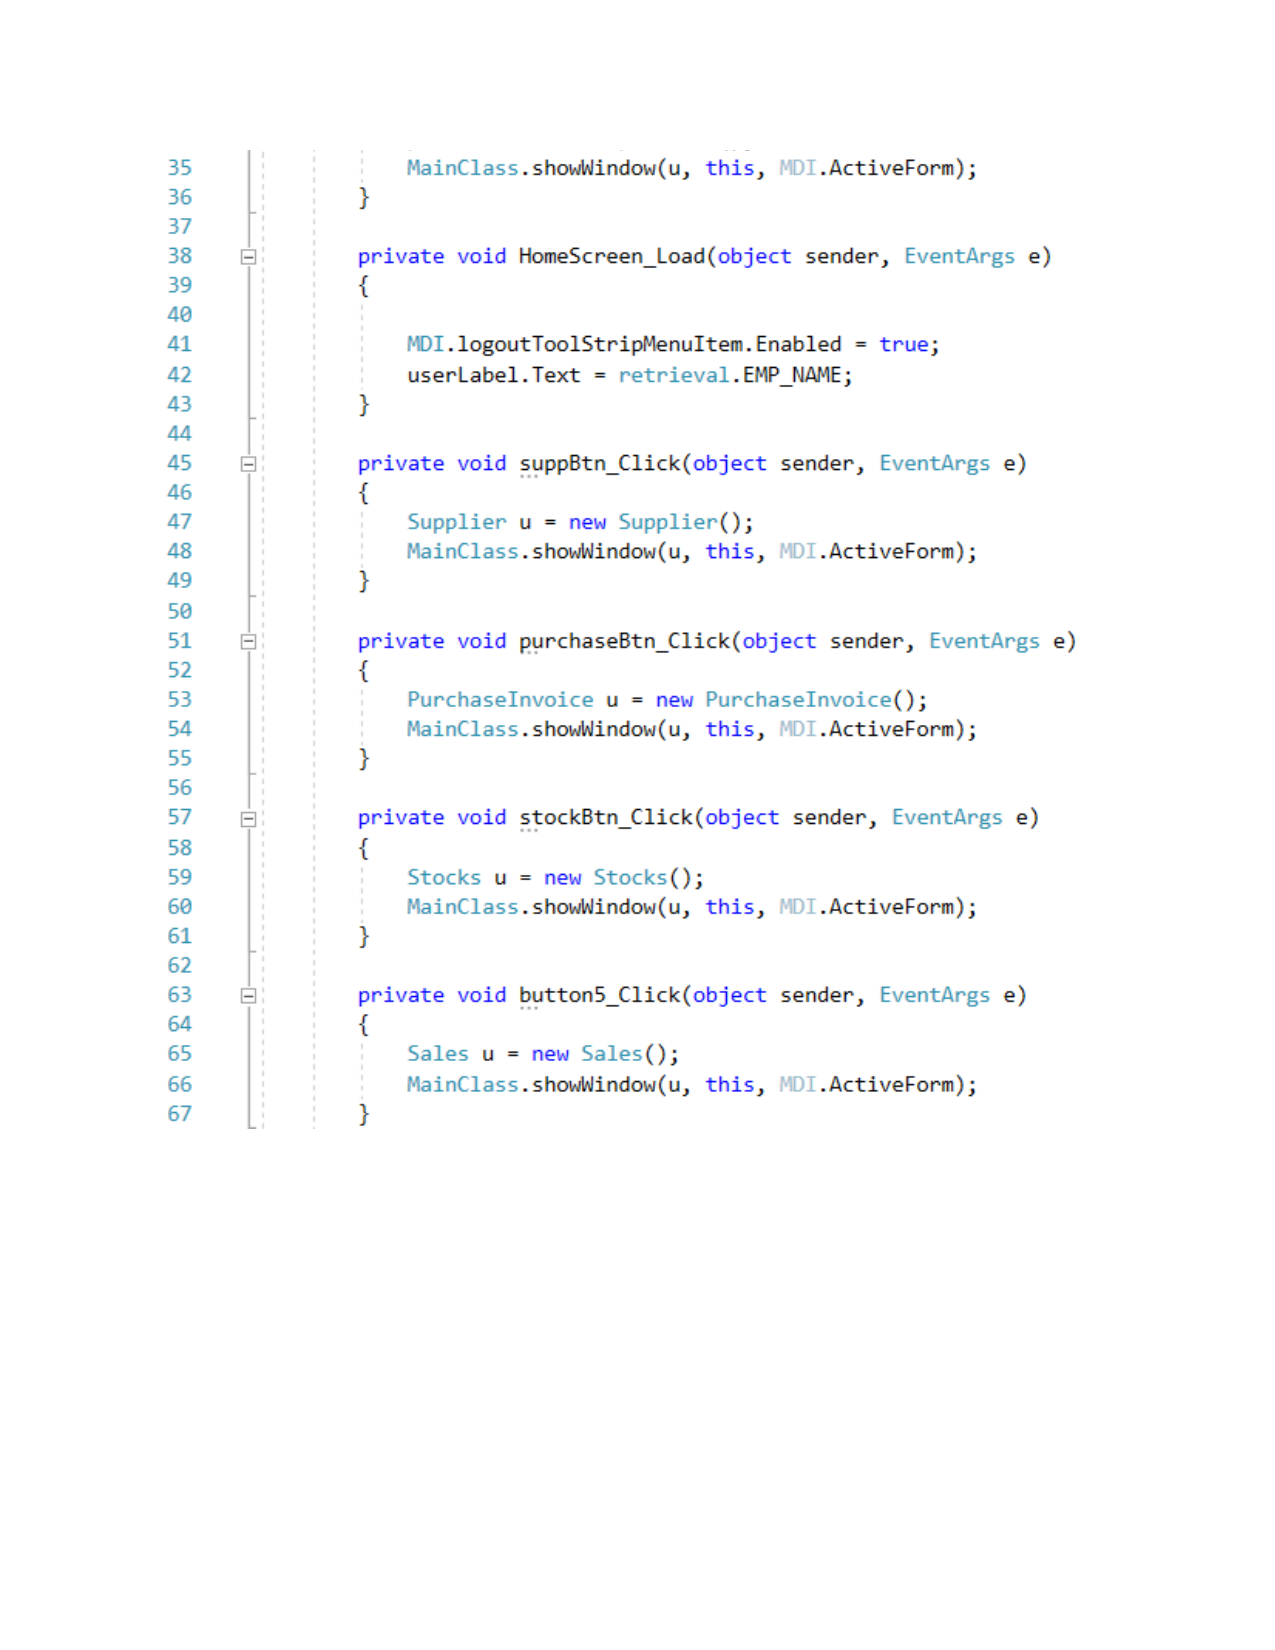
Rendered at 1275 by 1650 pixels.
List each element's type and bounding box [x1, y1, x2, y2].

picture [150, 150, 1125, 1129]
